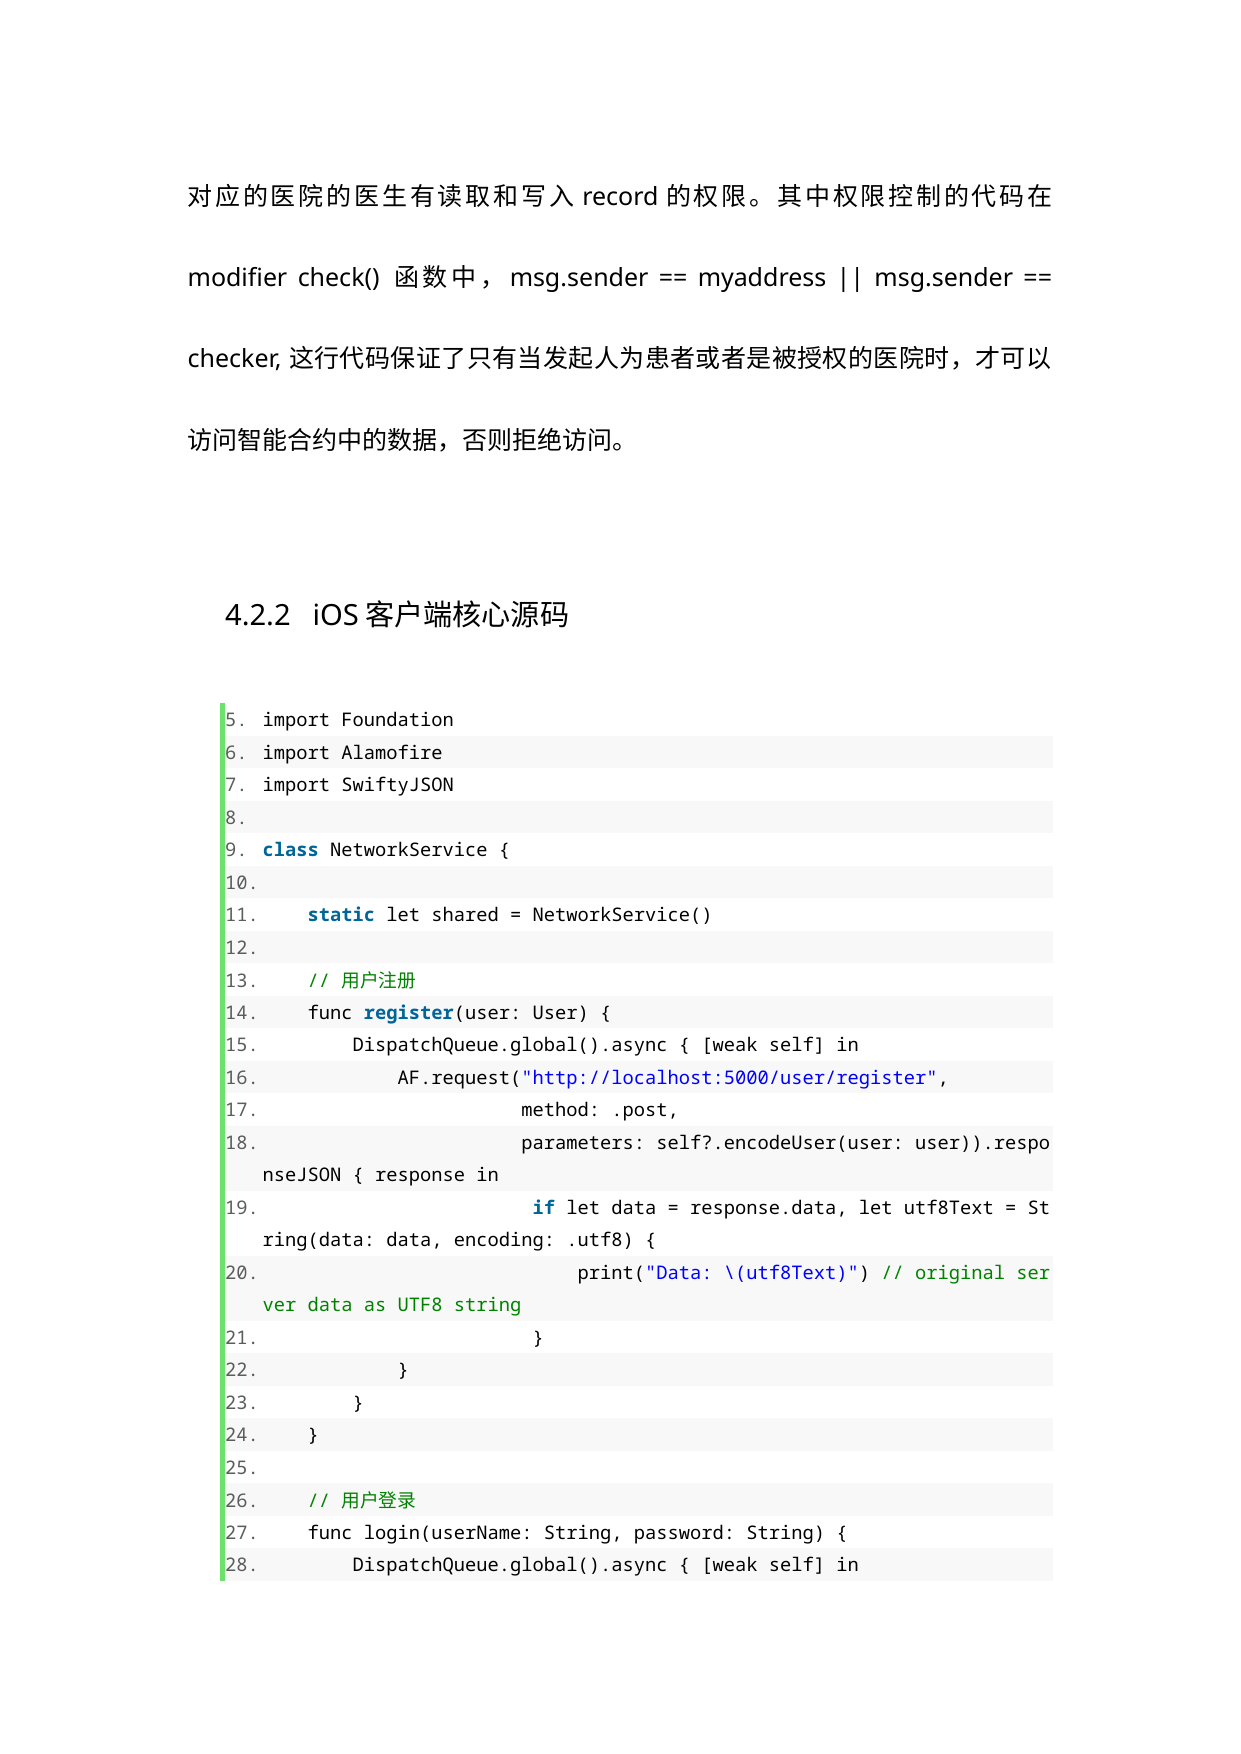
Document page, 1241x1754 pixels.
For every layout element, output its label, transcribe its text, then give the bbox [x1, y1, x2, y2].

list import SwiftyJSON [225, 768, 1053, 801]
list } [225, 1418, 1053, 1451]
list func register(user: User) { [225, 996, 1053, 1028]
list } [225, 1386, 1053, 1418]
list DispatchQueue.global().async { [weak self] in [225, 1548, 1053, 1581]
list // 用户登录 [225, 1483, 1053, 1516]
list func login(userName: String, password: String) { [225, 1516, 1053, 1548]
list static let shared = NetworkService() [225, 898, 1053, 931]
list } [225, 1321, 1053, 1353]
list print("Data: \(utf8Text)") // original server data as UTF8 string [225, 1256, 1053, 1321]
list AF.request("http://localhost:5000/user/register", [225, 1061, 1053, 1093]
list if let data = response.data, let utf8Text = String(data: data, encoding: .utf8) { [225, 1191, 1053, 1256]
list class NetworkService { [225, 833, 1053, 866]
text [187, 162, 1053, 471]
list method: .post, [225, 1093, 1053, 1126]
list parameters: self?.encodeUser(user: user)).responseJSON { response in [225, 1126, 1053, 1191]
subtitle iOS客户端核心源码 [225, 580, 1053, 645]
list // 用户注册 [225, 963, 1053, 996]
list } [225, 1353, 1053, 1386]
list DispatchQueue.global().async { [weak self] in [225, 1028, 1053, 1061]
list import Alamofire [225, 736, 1053, 768]
list import Foundation [225, 703, 1053, 736]
